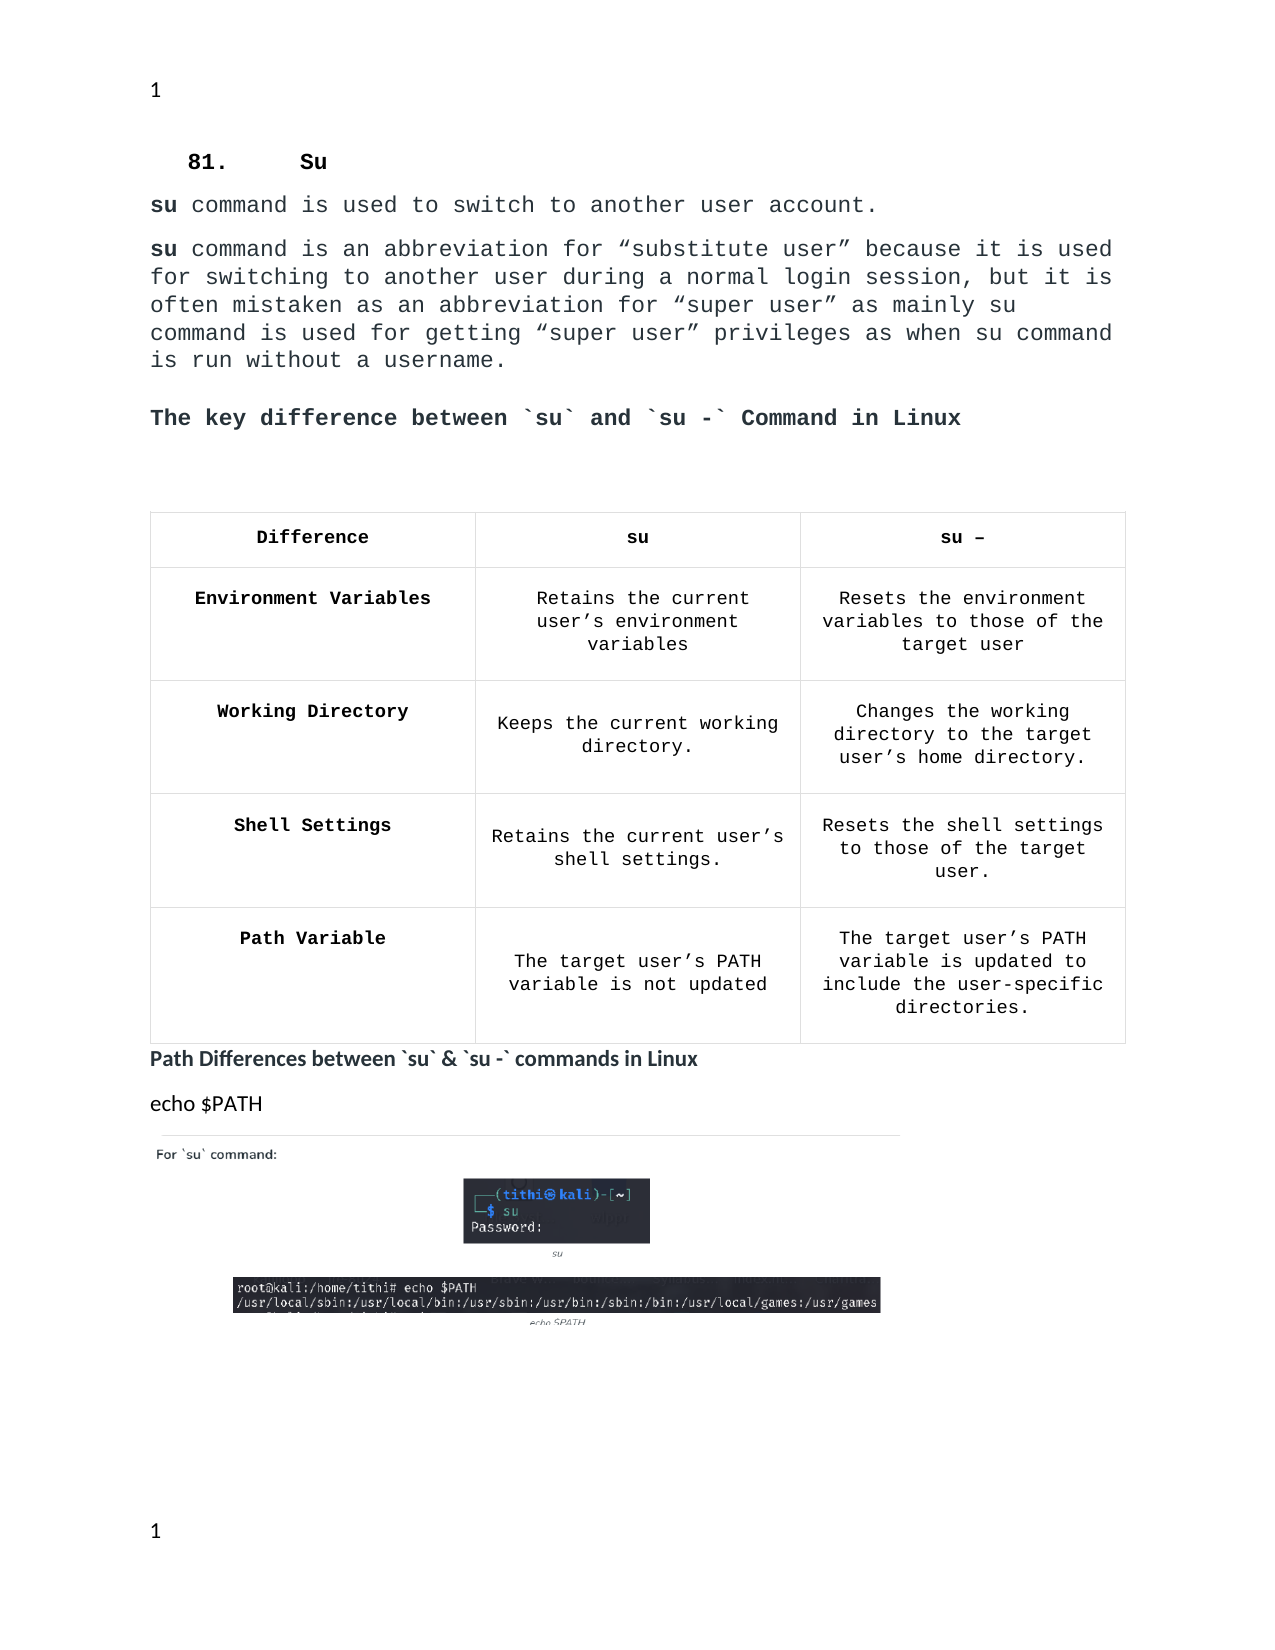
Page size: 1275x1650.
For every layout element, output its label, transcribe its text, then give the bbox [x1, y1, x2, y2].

table_cell The target user’s PATH variable is not updated [476, 908, 800, 1043]
picture [150, 1135, 901, 1325]
subtitle The key difference between `su` and `su -` Command in Linux [150, 406, 1125, 432]
list Su [187, 150, 1125, 176]
table_cell Retains the current user’s shell settings. [476, 794, 800, 907]
table_header su – [801, 513, 1125, 566]
table_cell The target user’s PATH variable is updated to include the user-specific directories. [801, 908, 1125, 1043]
table_cell Keeps the current working directory. [476, 681, 800, 793]
table_cell Environment Variables [151, 568, 475, 680]
table_cell Resets the shell settings to those of the target user. [801, 794, 1125, 907]
table_cell Working Directory [151, 681, 475, 793]
table_cell Shell Settings [151, 794, 475, 907]
table_header su [476, 513, 800, 566]
text echo $PATH [150, 1089, 1125, 1117]
text su command is used to switch to another user account. [150, 193, 1125, 219]
table_cell Resets the environment variables to those of the target user [801, 568, 1125, 680]
table_cell Path Variable [151, 908, 475, 1043]
table_header Difference [151, 513, 475, 566]
table_cell Changes the working directory to the target user’s home directory. [801, 681, 1125, 793]
text su command is an abbreviation for “substitute user” because it is used for switching to another user during a normal login session, but it is often mistaken as an abbreviation for “super user” as mainly su command is used for getting “super user” privileges as when su command is run without a username. [150, 237, 1125, 375]
subtitle Path Differences between `su` & `su -` commands in Linux [150, 1044, 1125, 1072]
table_cell Retains the current user’s environment variables [476, 568, 800, 680]
